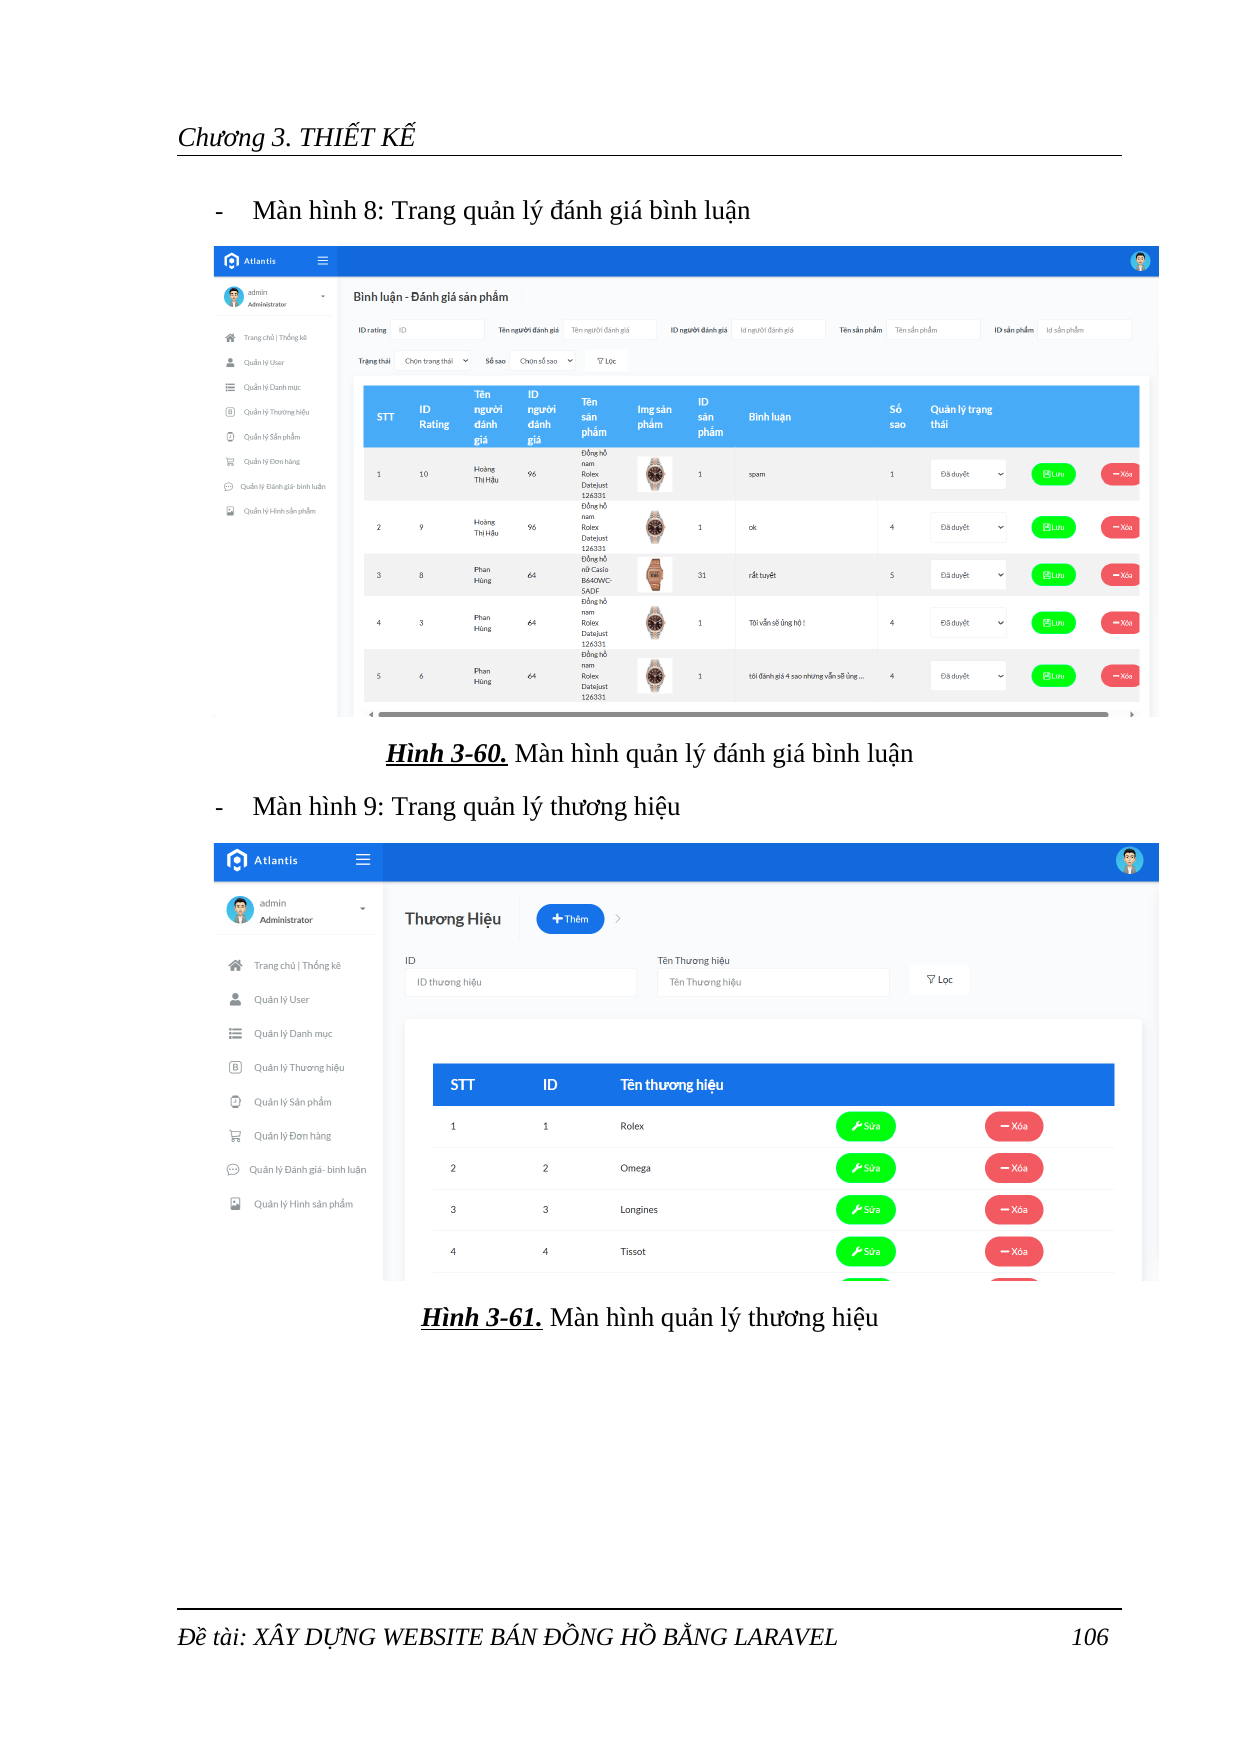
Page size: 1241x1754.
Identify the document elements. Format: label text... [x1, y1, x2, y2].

list Màn hình 9: Trang quản lý thương hiệu [215, 790, 1122, 821]
text Hình 3-61. Màn hình quản lý thương hiệu [177, 1301, 1122, 1333]
text Hình 3-60. Màn hình quản lý đánh giá bình luận [177, 737, 1122, 768]
list Màn hình 8: Trang quản lý đánh giá bình luận [215, 194, 1122, 225]
picture [213, 843, 1159, 1281]
picture [213, 246, 1159, 717]
